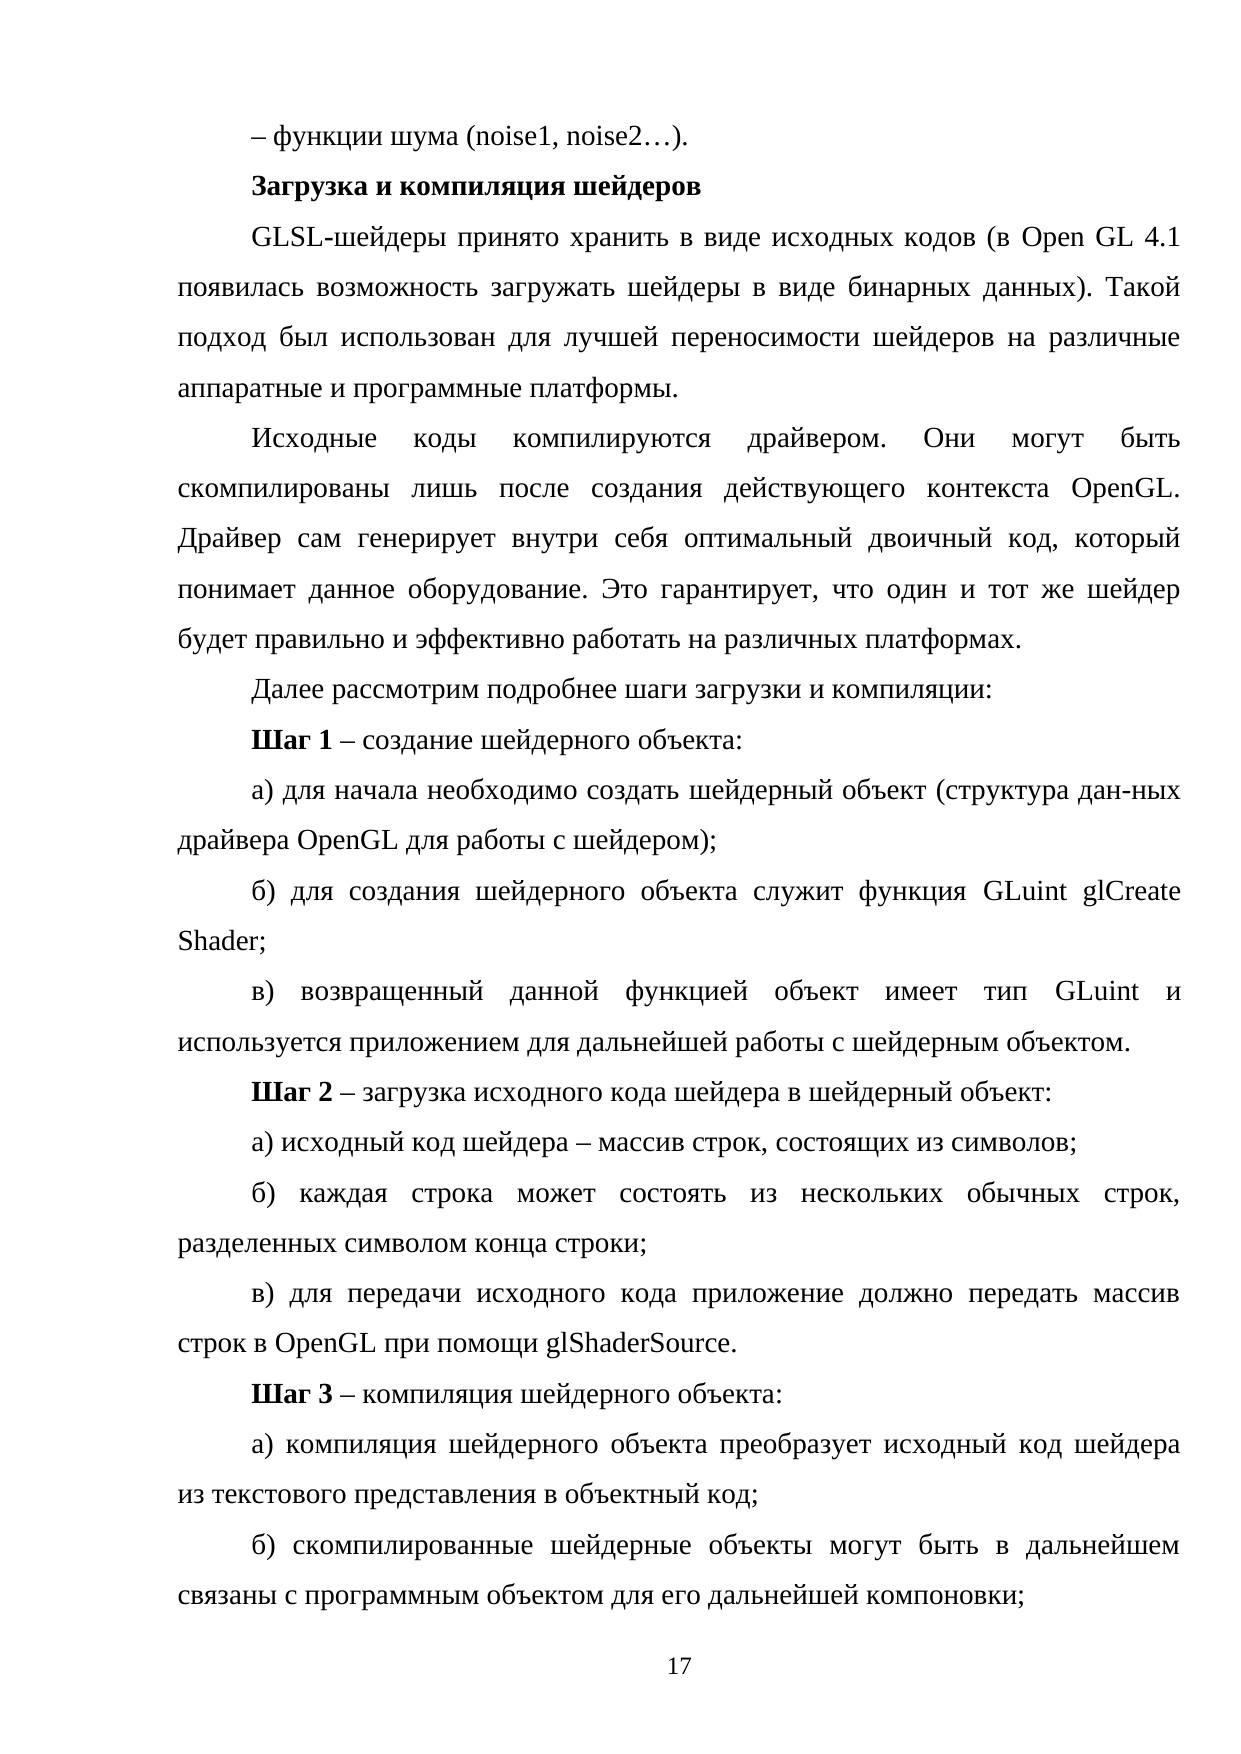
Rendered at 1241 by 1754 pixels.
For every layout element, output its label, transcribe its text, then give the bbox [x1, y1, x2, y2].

text Далее рассмотрим подробнее шаги загрузки и компиляции: [177, 672, 1181, 705]
text Шаг 3 – компиляция шейдерного объекта: [177, 1376, 1181, 1409]
text б) каждая строка может состоять из нескольких обычных строк, разделенных символом конца строки; [177, 1175, 1181, 1258]
text в) возвращенный данной функцией объект имеет тип GLuint и используется приложением для дальнейшей работы с шейдерным объектом. [177, 973, 1181, 1057]
text Исходные коды компилируются драйвером. Они могут быть скомпилированы лишь после создания действующего контекста OpenGL. Драйвер сам генерирует внутри себя оптимальный двоичный код, который понимает данное оборудование. Это гарантирует, что один и тот же шейдер будет правильно и эффективно работать на различных платформах. [177, 420, 1181, 655]
list – функции шума (noise1, noise2…). [251, 118, 1181, 152]
text а) исходный код шейдера – массив строк, состоящих из символов; [177, 1124, 1181, 1158]
text в) для передачи исходного кода приложение должно передать массив строк в OpenGL при помощи glShaderSource. [177, 1275, 1181, 1359]
text а) компиляция шейдерного объекта преобразует исходный код шейдера из текстового представления в объектный код; [177, 1426, 1181, 1510]
text б) скомпилированные шейдерные объекты могут быть в дальнейшем связаны с программным объектом для его дальнейшей компоновки; [177, 1527, 1181, 1611]
text а) для начала необходимо создать шейдерный объект (структура дан-ных драйвера OpenGL для работы с шейдером); [177, 772, 1181, 856]
text Шаг 1 – создание шейдерного объекта: [177, 722, 1181, 755]
text б) для создания шейдерного объекта служит функция GLuint glCreate Shader; [177, 873, 1181, 957]
subtitle Загрузка и компиляция шейдеров [177, 168, 1181, 202]
text Шаг 2 – загрузка исходного кода шейдера в шейдерный объект: [177, 1074, 1181, 1108]
text GLSL-шейдеры принято хранить в виде исходных кодов (в Open GL 4.1 появилась возможность загружать шейдеры в виде бинарных данных). Такой подход был использован для лучшей переносимости шейдеров на различные аппаратные и программные платформы. [177, 219, 1181, 403]
